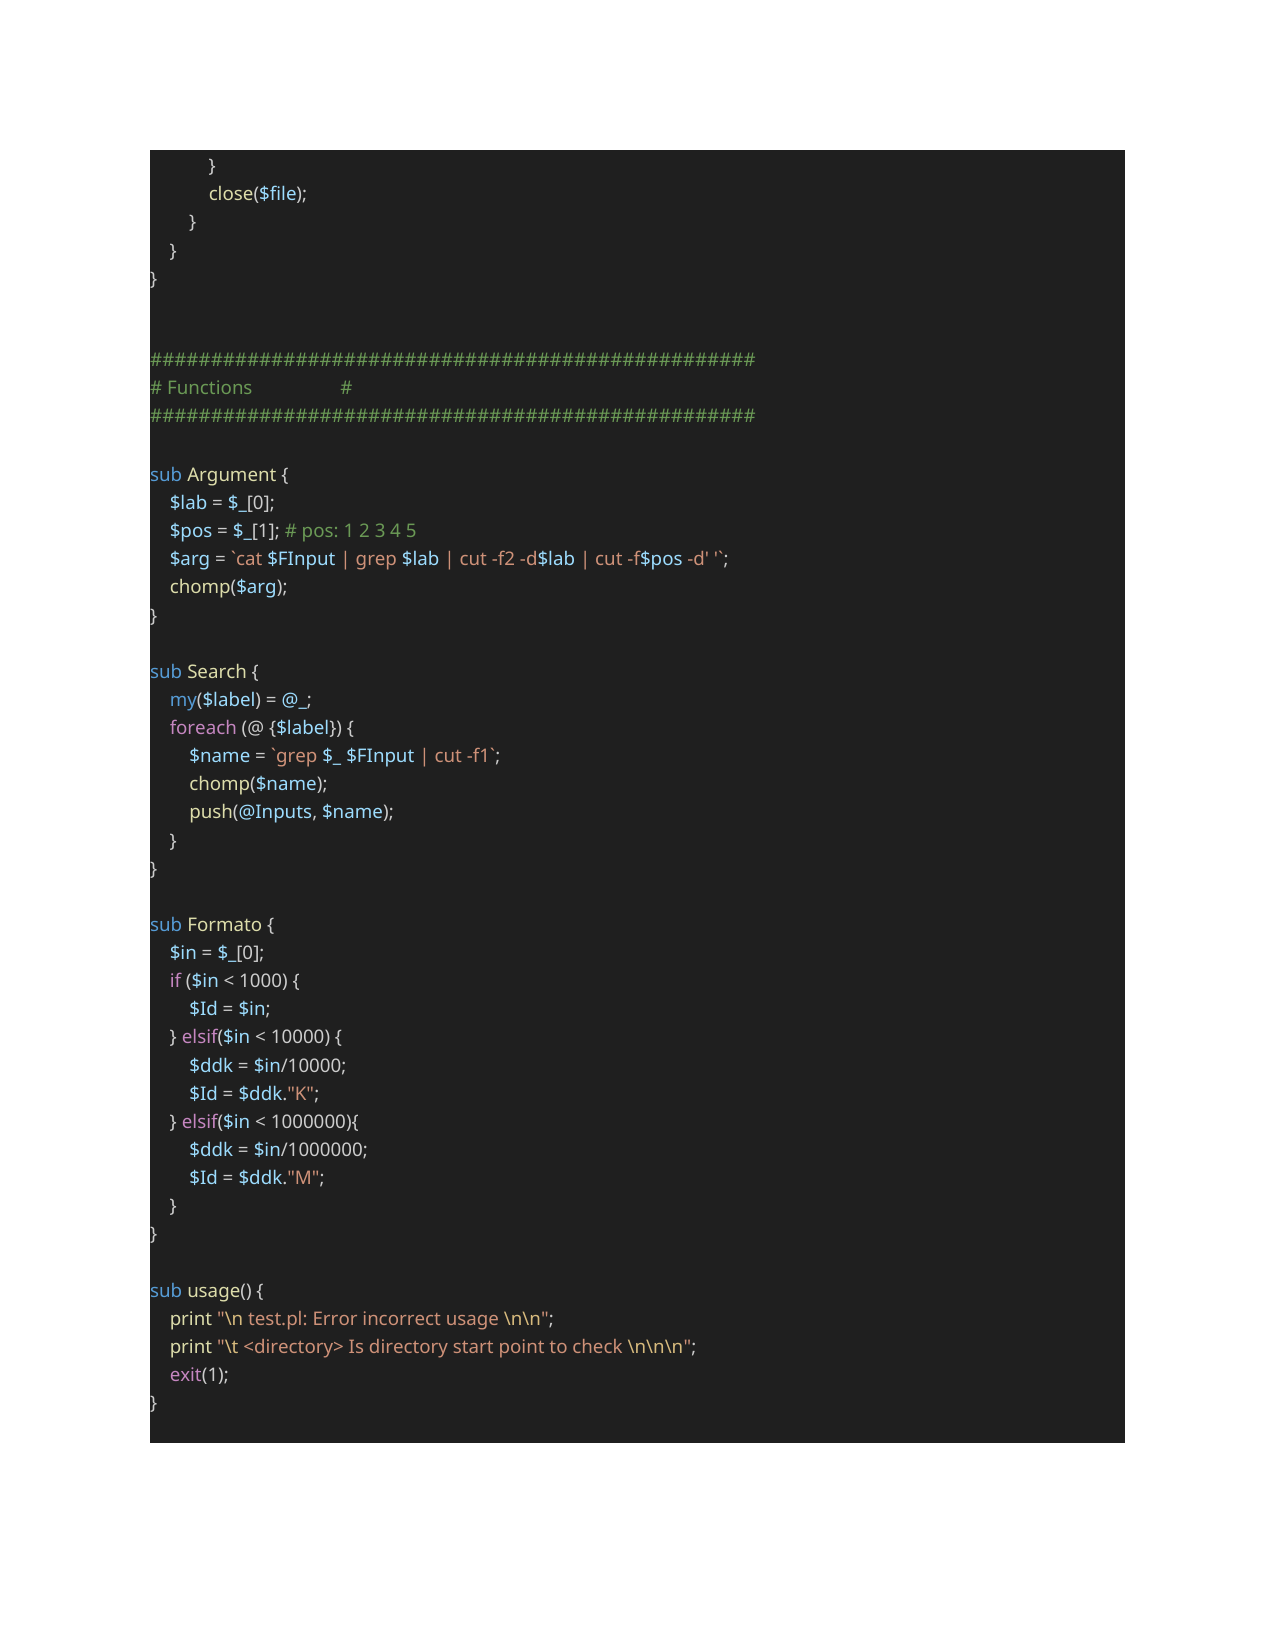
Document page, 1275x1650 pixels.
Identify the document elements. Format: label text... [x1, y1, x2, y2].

text $pos = $_[1]; # pos: 1 2 3 4 5 [150, 515, 1125, 543]
text } elsif($in < 10000) { [150, 1021, 1125, 1049]
text chomp($name); [150, 768, 1125, 796]
text } [150, 234, 1125, 262]
text my($label) = @_; [150, 684, 1125, 712]
text print "\t <directory> Is directory start point to check \n\n\n"; [150, 1331, 1125, 1359]
text } [150, 262, 1125, 291]
text } [150, 599, 1125, 627]
text # Functions # [150, 372, 1125, 400]
text $lab = $_[0]; [150, 487, 1125, 515]
text exit(1); [150, 1359, 1125, 1387]
text } [150, 824, 1125, 852]
text } [150, 1387, 1125, 1415]
text } [150, 1190, 1125, 1218]
text } [150, 1218, 1125, 1246]
text $name = `grep $_ $FInput | cut -f1`; [150, 740, 1125, 768]
text $Id = $ddk."K"; [150, 1077, 1125, 1106]
text foreach (@ {$label}) { [150, 712, 1125, 740]
text } [150, 150, 1125, 178]
text sub usage() { [150, 1274, 1125, 1302]
text } elsif($in < 1000000){ [150, 1106, 1125, 1134]
text $ddk = $in/10000; [150, 1049, 1125, 1077]
text push(@Inputs, $name); [150, 796, 1125, 824]
text close($file); [150, 178, 1125, 206]
text chomp($arg); [150, 571, 1125, 599]
text if ($in < 1000) { [150, 965, 1125, 993]
text $Id = $ddk."M"; [150, 1162, 1125, 1190]
text } [150, 852, 1125, 881]
text ################################################## [150, 344, 1125, 372]
text $ddk = $in/1000000; [150, 1134, 1125, 1162]
text ################################################## [150, 400, 1125, 428]
text sub Argument { [150, 459, 1125, 487]
text sub Search { [150, 656, 1125, 684]
text $arg = `cat $FInput | grep $lab | cut -f2 -d$lab | cut -f$pos -d' '`; [150, 543, 1125, 571]
text } [150, 206, 1125, 234]
text sub Formato { [150, 909, 1125, 937]
text $in = $_[0]; [150, 937, 1125, 965]
text $Id = $in; [150, 993, 1125, 1021]
text print "\n test.pl: Error incorrect usage \n\n"; [150, 1302, 1125, 1331]
